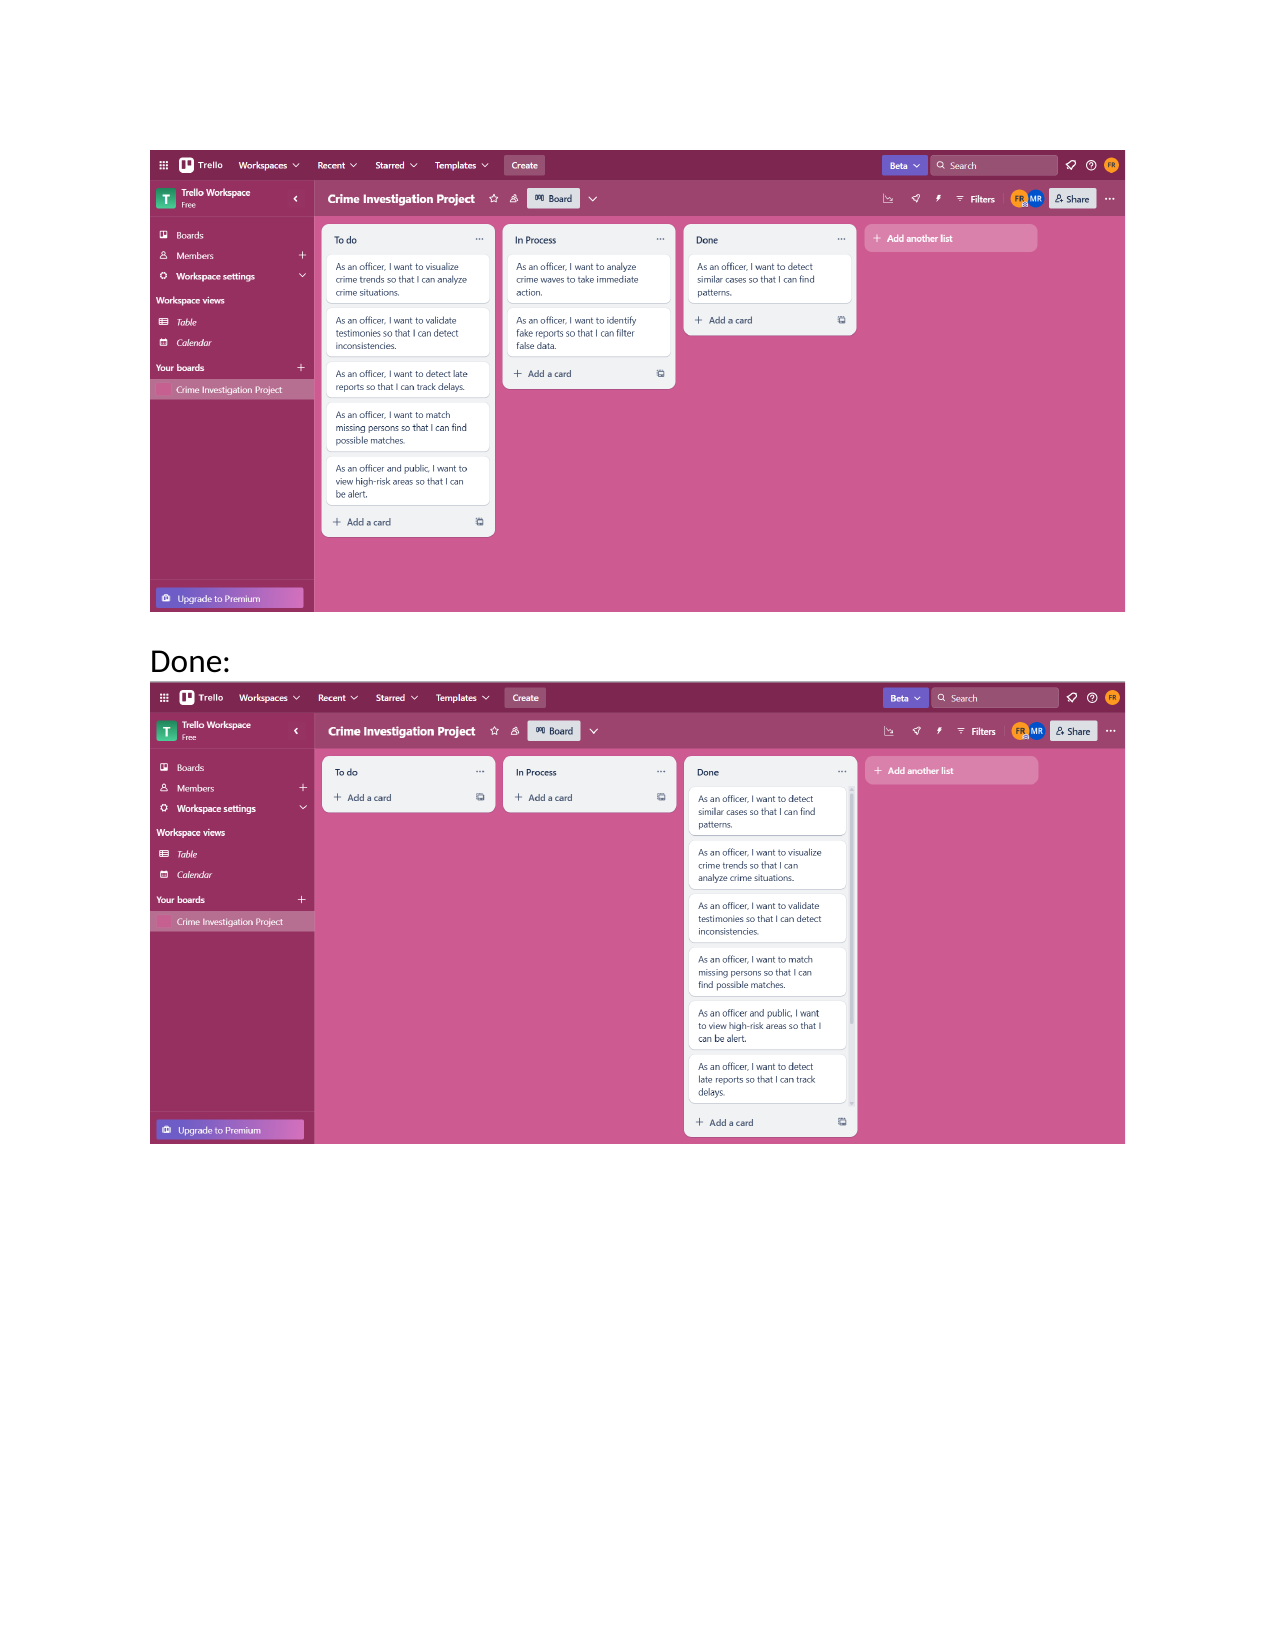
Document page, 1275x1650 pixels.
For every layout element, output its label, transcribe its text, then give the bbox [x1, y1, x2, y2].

picture [150, 150, 1125, 612]
text Done: [150, 640, 1125, 681]
picture [150, 681, 1125, 1144]
